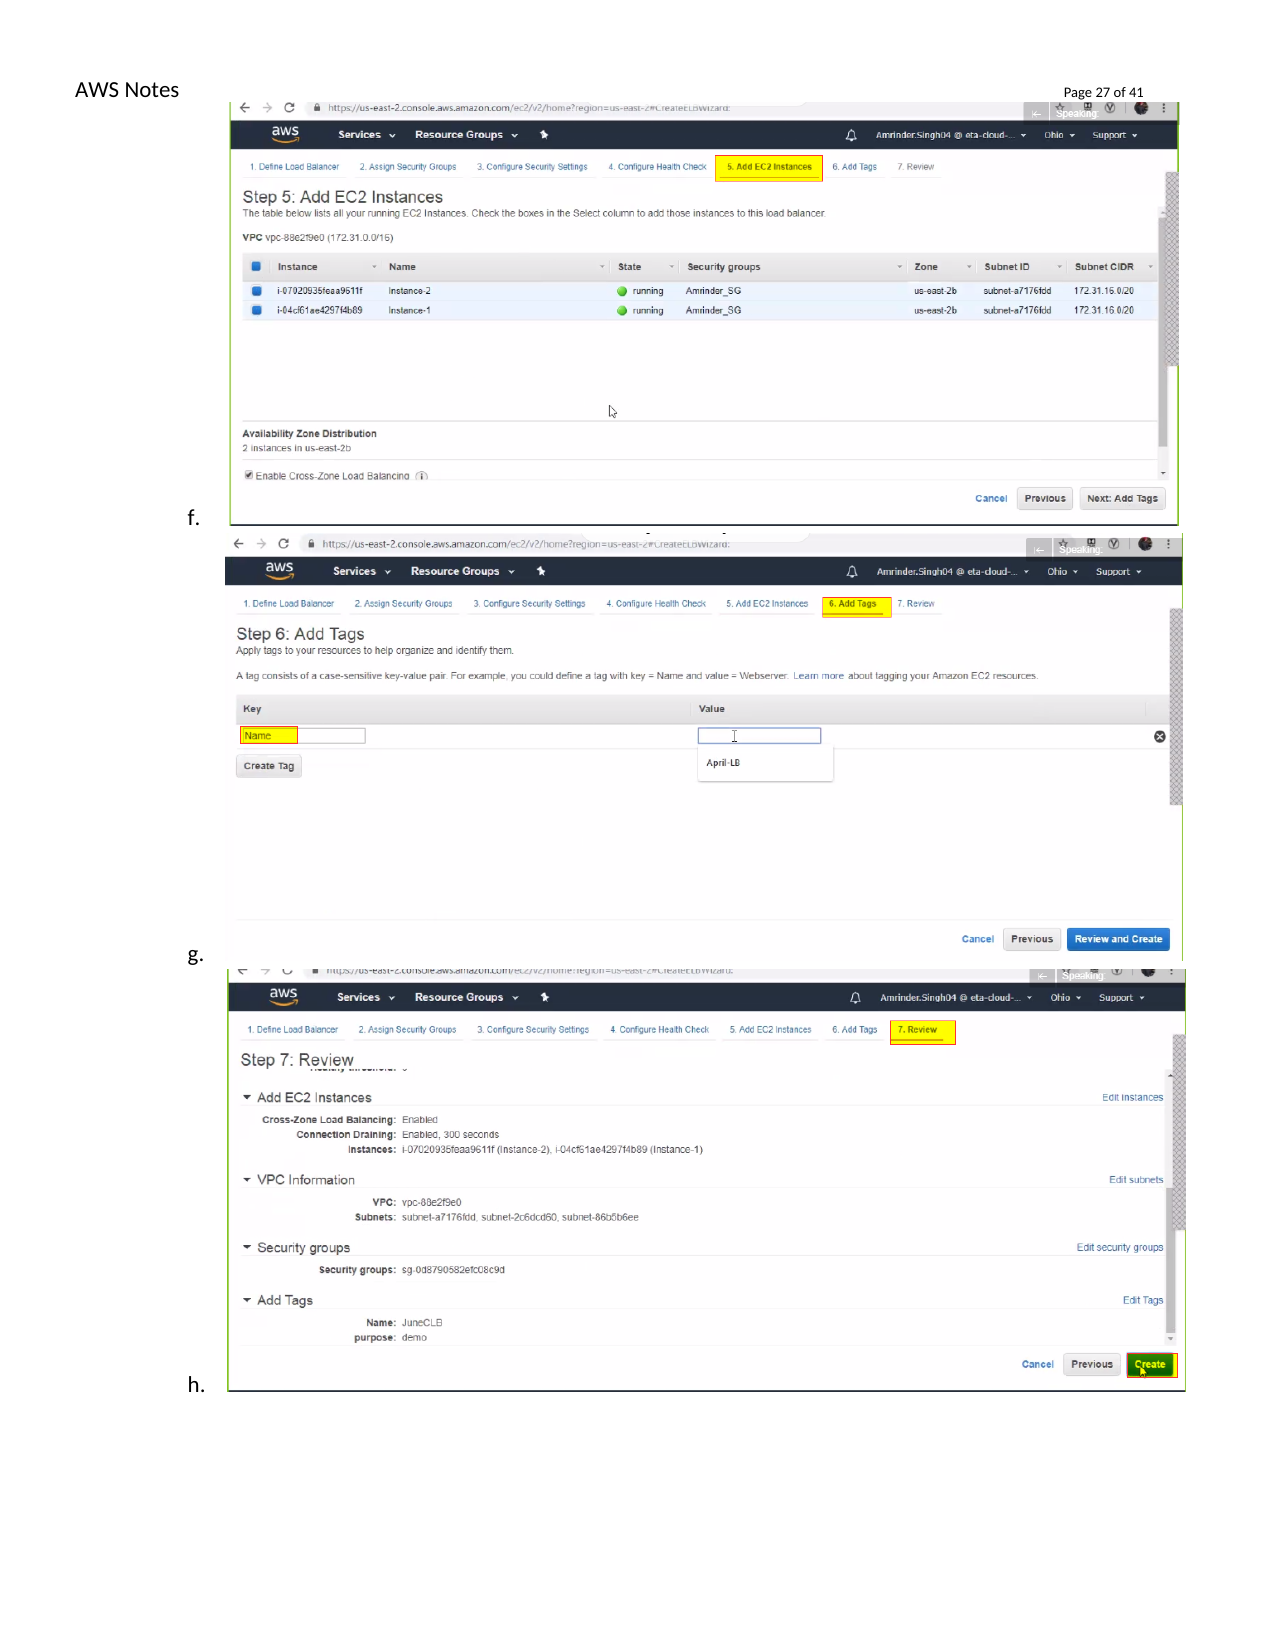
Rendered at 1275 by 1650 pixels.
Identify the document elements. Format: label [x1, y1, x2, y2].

picture [225, 969, 1186, 1392]
picture [225, 102, 1180, 526]
picture [225, 533, 1183, 961]
